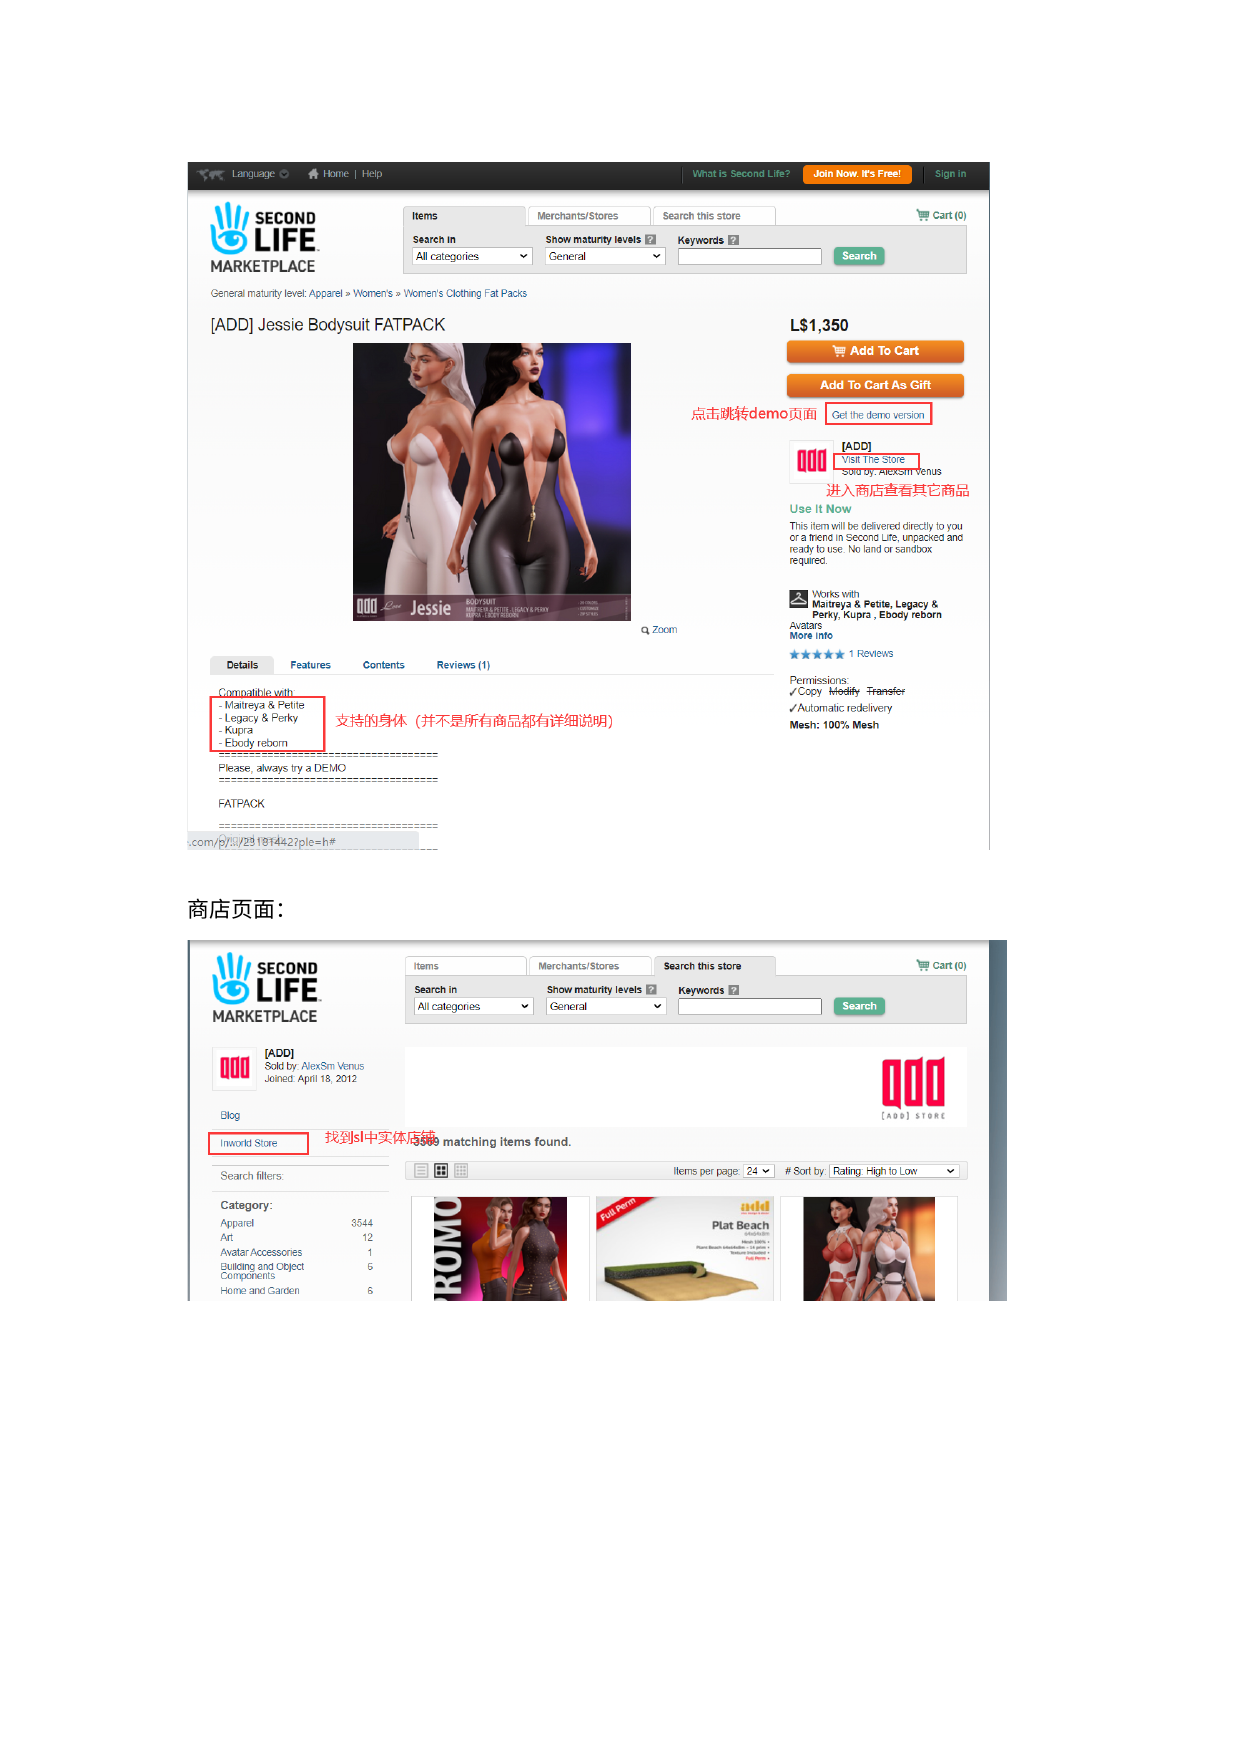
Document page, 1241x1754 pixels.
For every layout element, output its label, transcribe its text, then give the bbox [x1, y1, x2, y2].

picture [187, 940, 1007, 1301]
text 商店页面： [187, 892, 1053, 924]
picture [187, 162, 990, 850]
